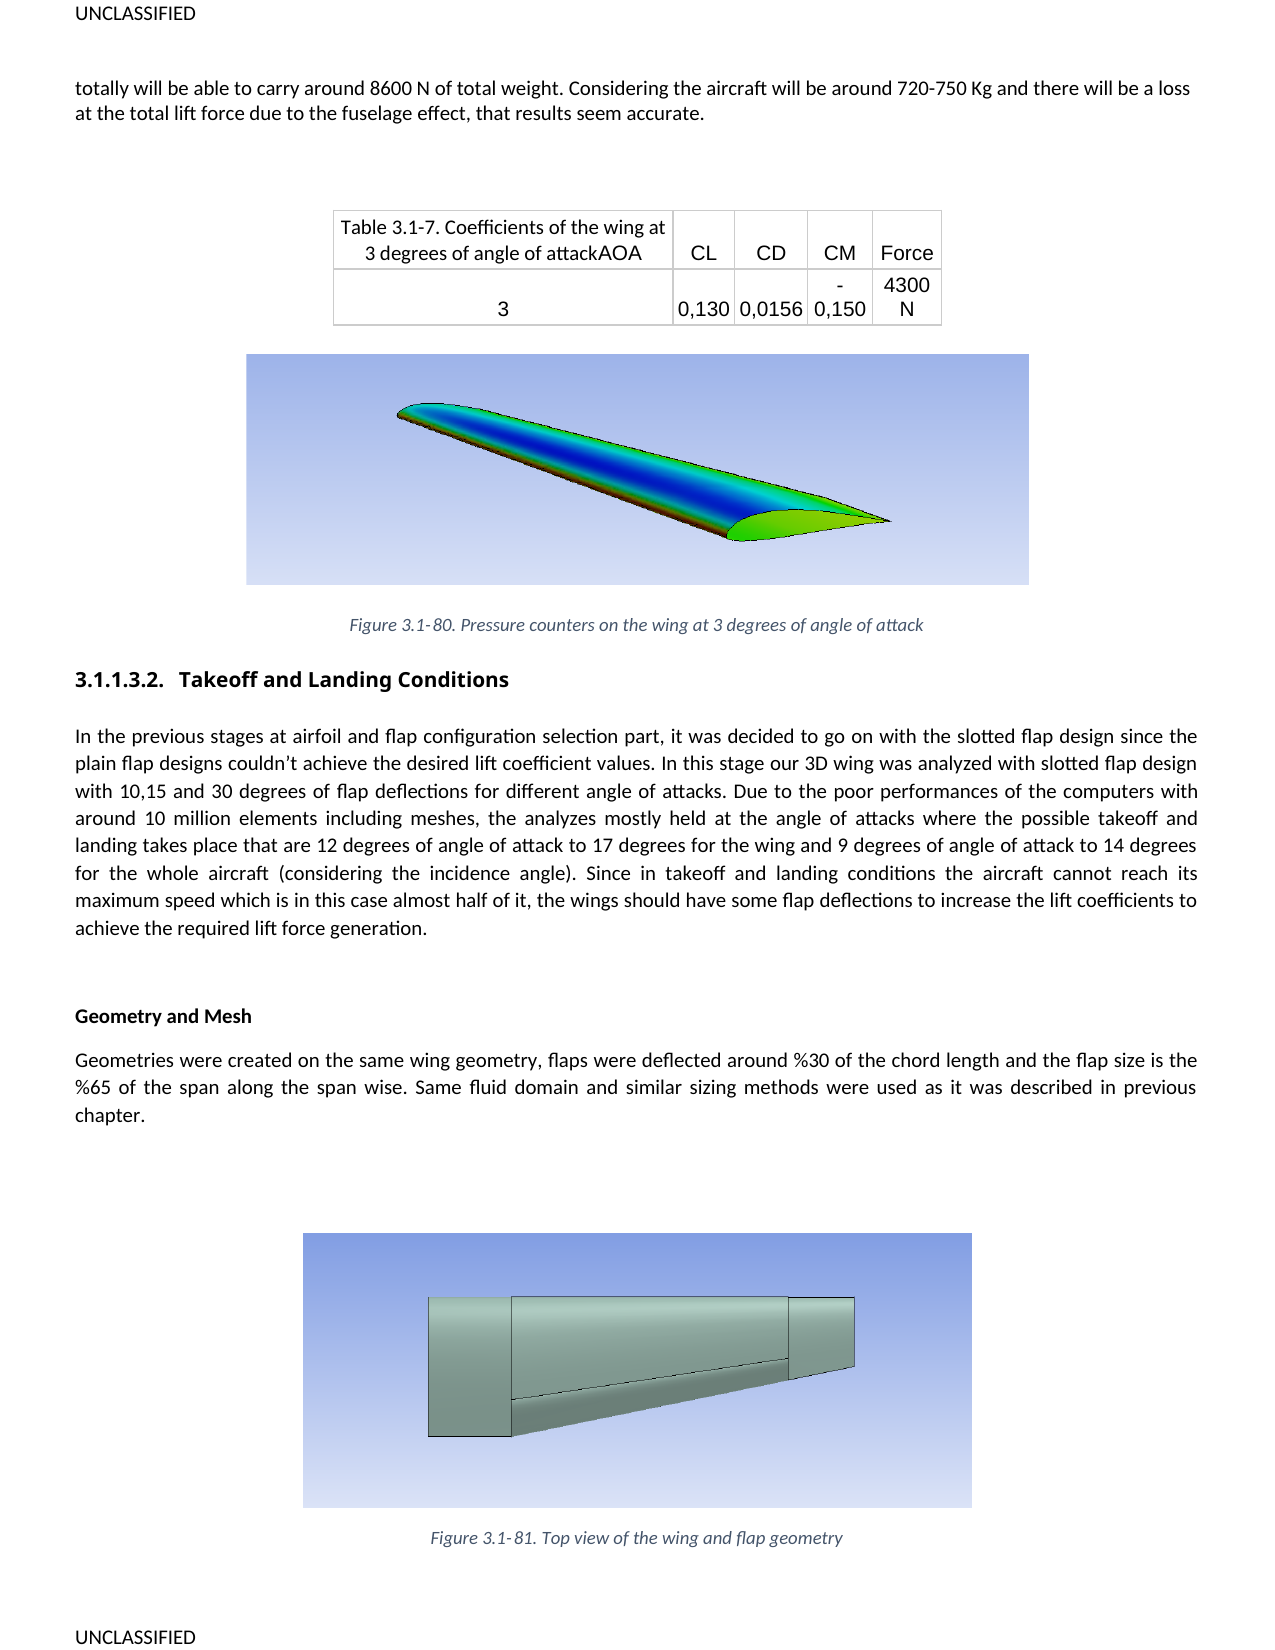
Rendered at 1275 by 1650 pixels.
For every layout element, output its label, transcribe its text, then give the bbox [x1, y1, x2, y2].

table_header CM [808, 211, 872, 268]
text Figure 3.1-81. Top view of the wing and flap geometry [75, 1526, 1200, 1549]
table_cell -0,150 [808, 270, 872, 324]
text Figure 3.1-80. Pressure counters on the wing at 3 degrees of angle of attack [75, 613, 1200, 636]
table_header CL [674, 211, 734, 268]
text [75, 75, 1200, 126]
table_header Force [873, 211, 941, 268]
table_cell 4300 N [873, 270, 941, 324]
text Geometry and Mesh [75, 1003, 1200, 1028]
table_header CD [735, 211, 807, 268]
table_cell 0,130 [674, 270, 734, 324]
table_cell 0,0156 [735, 270, 807, 324]
picture [246, 354, 1029, 585]
table_cell 3 [334, 270, 672, 324]
text In the previous stages at airfoil and flap configuration selection part, it was decided to go on with the slotted flap design since the plain flap designs couldn’t achieve the desired lift coefficient values. In this stage our 3D wing was analyzed with slotted flap design with 10,15 and 30 degrees of flap deflections for different angle of attacks. Due to the poor performances of the computers with around 10 million elements including meshes, the analyzes mostly held at the angle of attacks where the possible takeoff and landing takes place that are 12 degrees of angle of attack to 17 degrees for the wing and 9 degrees of angle of attack to 14 degrees for the whole aircraft (considering the incidence angle). Since in takeoff and landing conditions the aircraft cannot reach its maximum speed which is in this case almost half of it, the wings should have some flap deflections to increase the lift coefficients to achieve the required lift force generation. [75, 723, 1200, 940]
text Geometries were created on the same wing geometry, flaps were deflected around %30 of the chord length and the flap size is the %65 of the span along the span wise. Same fluid domain and similar sizing methods were used as it was described in previous chapter. [75, 1047, 1200, 1127]
picture [303, 1233, 972, 1508]
subtitle Takeoff and Landing Conditions [75, 665, 1200, 694]
